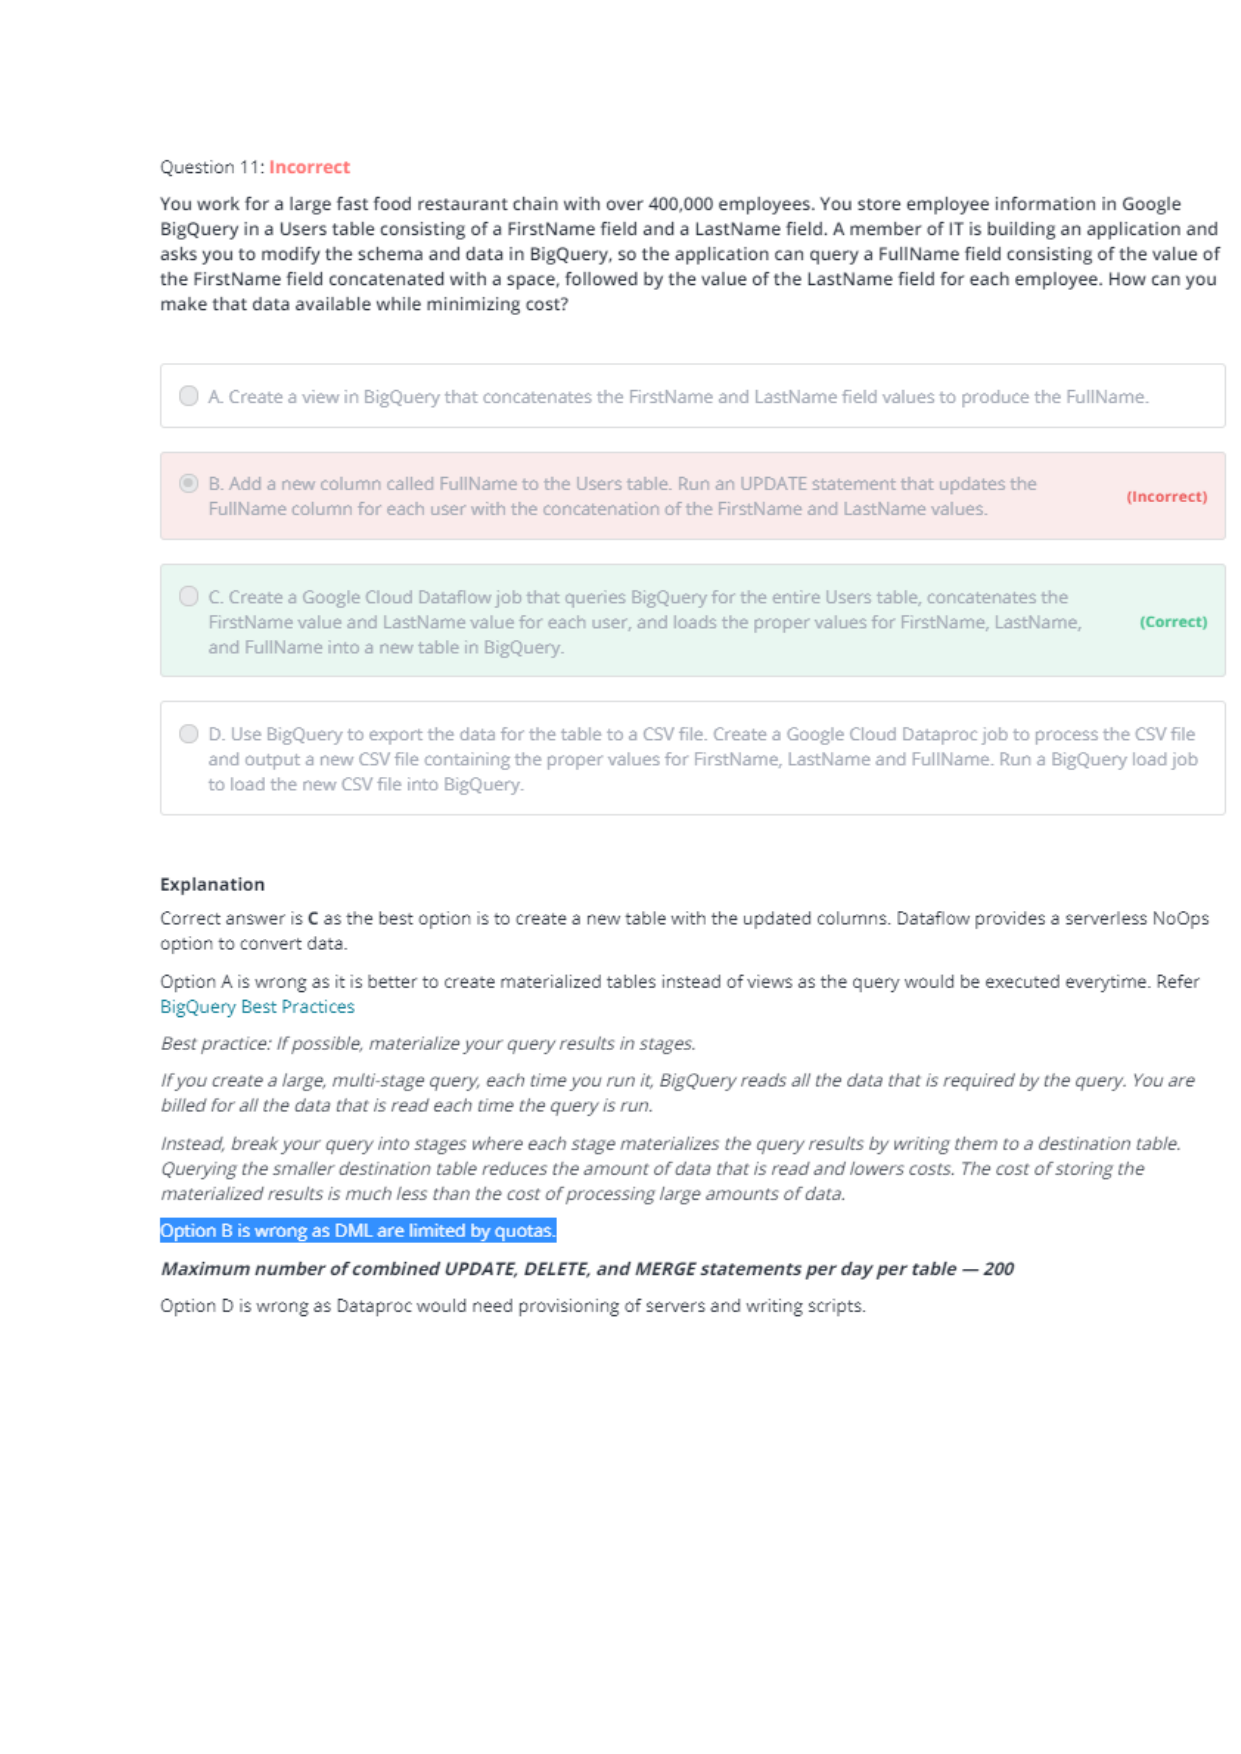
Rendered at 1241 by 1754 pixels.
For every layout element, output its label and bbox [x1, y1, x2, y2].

picture [147, 147, 1241, 1321]
